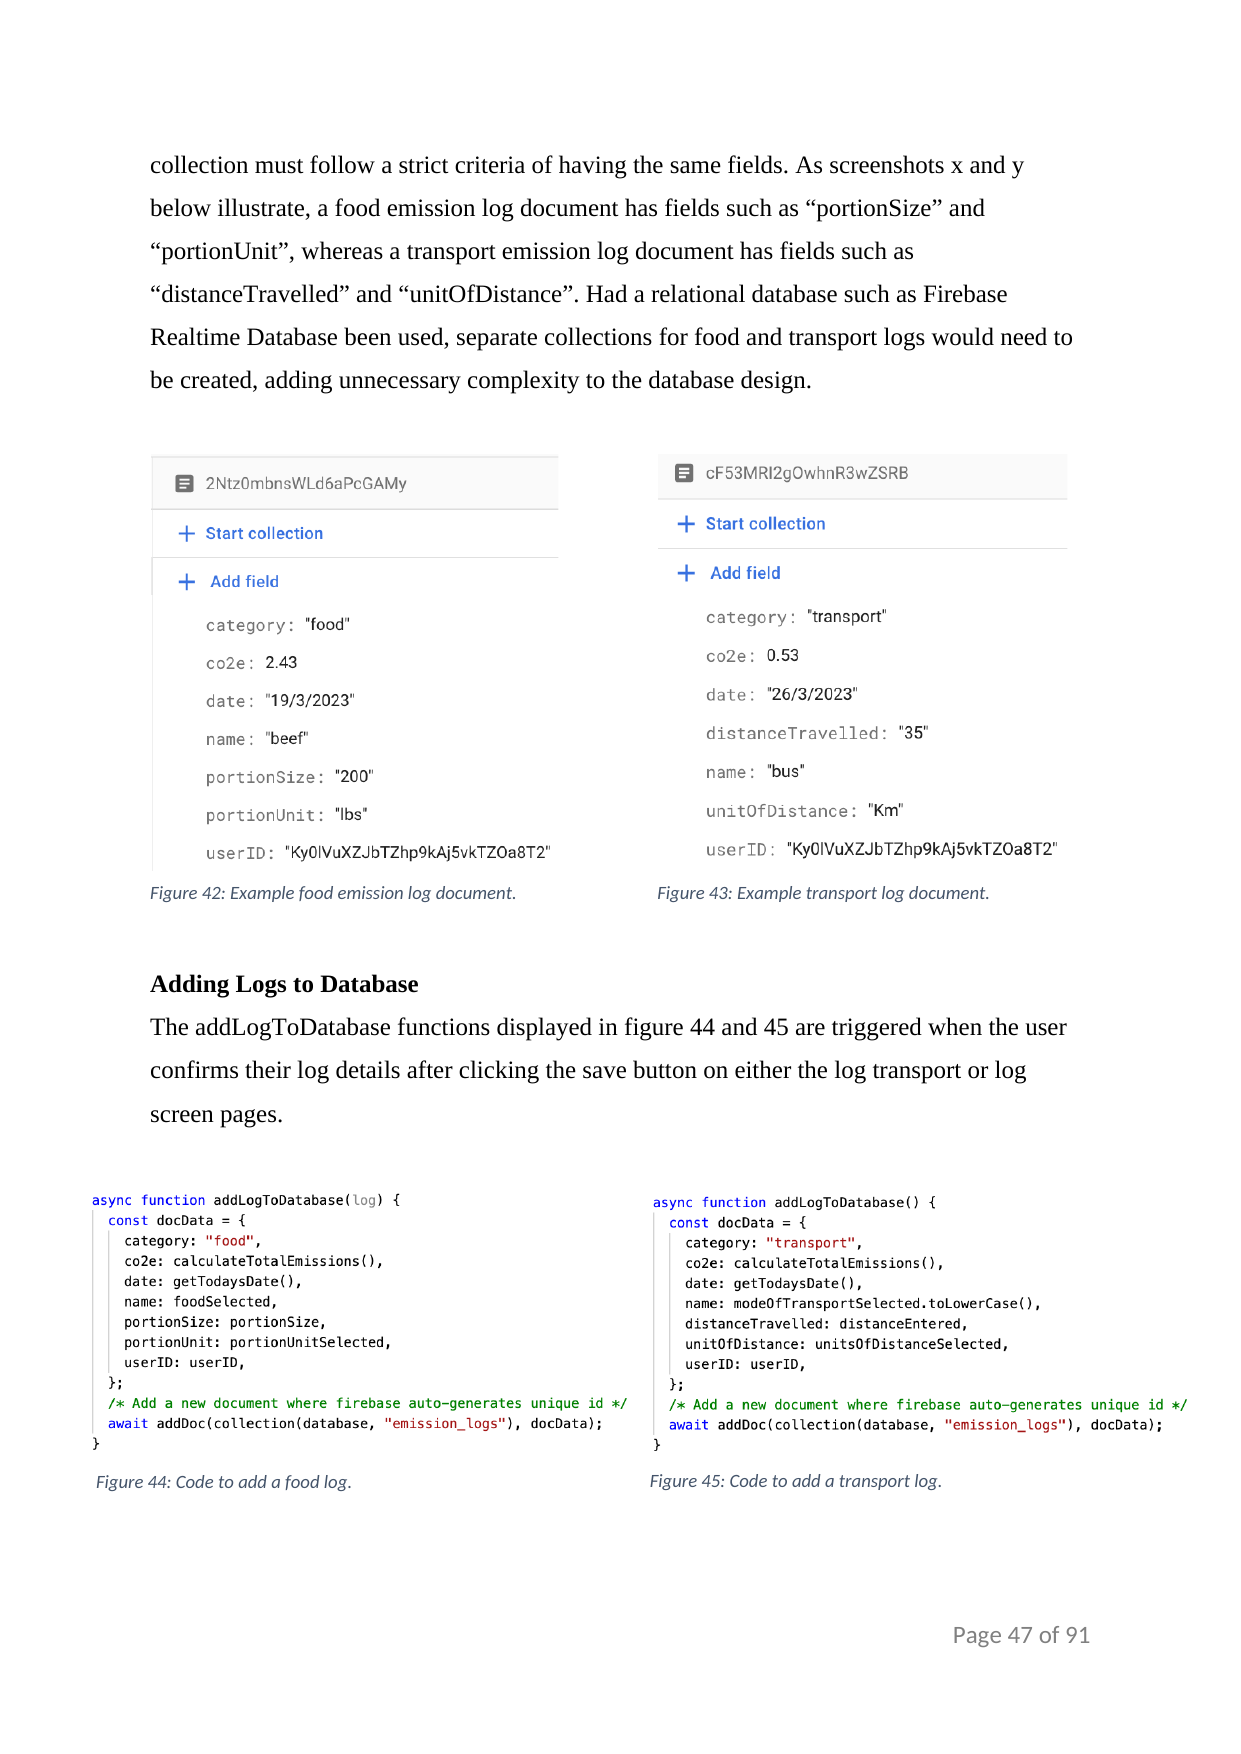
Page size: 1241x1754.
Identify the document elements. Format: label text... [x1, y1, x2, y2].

picture [648, 1190, 1188, 1459]
picture [85, 1190, 627, 1455]
text The addLogToDatabase functions displayed in figure 44 and 45 are triggered when the user confirms their log details after clicking the save button on either the log transport or log screen pages. [150, 1012, 1090, 1127]
picture [657, 454, 1068, 870]
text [150, 150, 1090, 394]
text Adding Logs to Database [150, 969, 1090, 998]
picture [150, 454, 559, 870]
